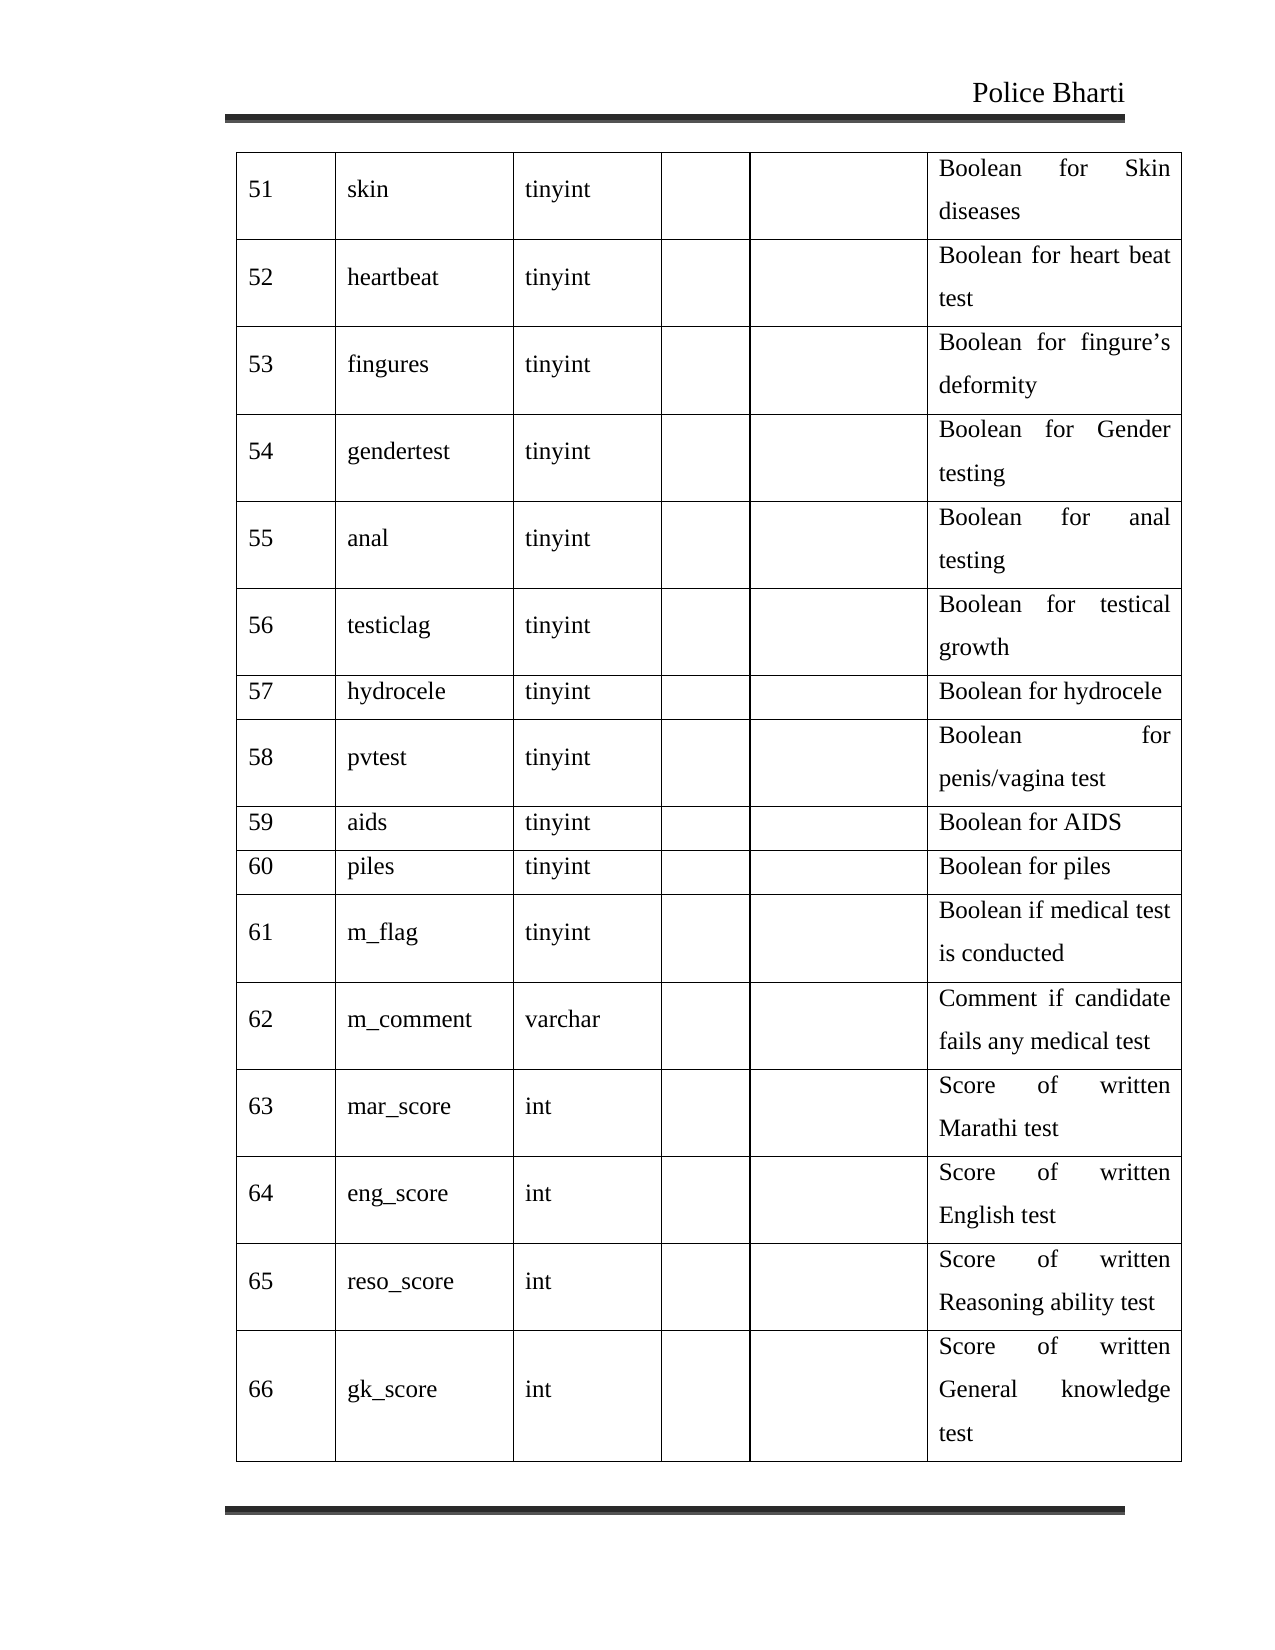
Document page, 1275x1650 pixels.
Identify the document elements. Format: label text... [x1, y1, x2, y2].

table_cell Score of written General knowledge test [928, 1331, 1181, 1461]
table_cell Boolean for Skin diseases [928, 153, 1181, 239]
table_cell [662, 1331, 749, 1461]
table_cell 66 [237, 1331, 335, 1461]
table_cell Score of written Marathi test [928, 1070, 1181, 1156]
table_cell [662, 589, 749, 675]
table_cell [751, 1070, 927, 1156]
table_cell [751, 851, 927, 894]
table_cell [662, 676, 749, 719]
table_cell Boolean for anal testing [928, 502, 1181, 588]
table_cell Boolean for AIDS [928, 807, 1181, 850]
table_cell int [514, 1244, 661, 1330]
table_cell Boolean for hydrocele [928, 676, 1181, 719]
table_cell [662, 1157, 749, 1243]
table_cell Boolean for fingure’s deformity [928, 327, 1181, 413]
table_cell tinyint [514, 153, 661, 239]
table_cell [662, 895, 749, 982]
table_cell [662, 983, 749, 1069]
table_cell gendertest [336, 415, 513, 501]
table_cell tinyint [514, 327, 661, 413]
table_cell [751, 327, 927, 413]
table_cell pvtest [336, 720, 513, 806]
table_cell tinyint [514, 807, 661, 850]
table_cell Score of written English test [928, 1157, 1181, 1243]
table_cell 62 [237, 983, 335, 1069]
table_cell 57 [237, 676, 335, 719]
table_cell fingures [336, 327, 513, 413]
table_cell piles [336, 851, 513, 894]
table_cell Boolean for penis/vagina test [928, 720, 1181, 806]
table_cell 63 [237, 1070, 335, 1156]
table_cell Boolean for piles [928, 851, 1181, 894]
table_cell aids [336, 807, 513, 850]
table_cell varchar [514, 983, 661, 1069]
table_cell [751, 807, 927, 850]
table_cell reso_score [336, 1244, 513, 1330]
table_cell 53 [237, 327, 335, 413]
table_cell 54 [237, 415, 335, 501]
table_cell int [514, 1157, 661, 1243]
table_cell [662, 327, 749, 413]
table_cell int [514, 1070, 661, 1156]
table_cell Boolean for heart beat test [928, 240, 1181, 326]
table_cell [662, 415, 749, 501]
table_cell heartbeat [336, 240, 513, 326]
table_cell [751, 153, 927, 239]
table_cell gk_score [336, 1331, 513, 1461]
table_cell [751, 983, 927, 1069]
table_cell [662, 807, 749, 850]
table_cell tinyint [514, 851, 661, 894]
table_cell testiclag [336, 589, 513, 675]
table_cell [662, 720, 749, 806]
table_cell [751, 502, 927, 588]
table_cell tinyint [514, 415, 661, 501]
table_cell [662, 153, 749, 239]
table_cell 65 [237, 1244, 335, 1330]
table_cell [751, 589, 927, 675]
table_cell m_comment [336, 983, 513, 1069]
table_cell [751, 415, 927, 501]
table_cell Comment if candidate fails any medical test [928, 983, 1181, 1069]
table_cell 64 [237, 1157, 335, 1243]
table_cell 61 [237, 895, 335, 982]
table_cell tinyint [514, 676, 661, 719]
table_cell [662, 1244, 749, 1330]
table_cell skin [336, 153, 513, 239]
table_cell tinyint [514, 720, 661, 806]
table_cell 60 [237, 851, 335, 894]
table_cell [662, 851, 749, 894]
table_cell [751, 895, 927, 982]
table_cell m_flag [336, 895, 513, 982]
table_cell [751, 1331, 927, 1461]
table_cell 55 [237, 502, 335, 588]
table_cell tinyint [514, 502, 661, 588]
table_cell 56 [237, 589, 335, 675]
table_cell [662, 1070, 749, 1156]
table_cell hydrocele [336, 676, 513, 719]
table_cell [751, 676, 927, 719]
table_cell anal [336, 502, 513, 588]
table_cell 51 [237, 153, 335, 239]
table_cell [751, 720, 927, 806]
table_cell 52 [237, 240, 335, 326]
table_cell int [514, 1331, 661, 1461]
table_cell [662, 502, 749, 588]
table_cell eng_score [336, 1157, 513, 1243]
table_cell tinyint [514, 240, 661, 326]
table_cell [751, 240, 927, 326]
table_cell tinyint [514, 589, 661, 675]
table_cell Boolean for testical growth [928, 589, 1181, 675]
table_cell [662, 240, 749, 326]
table_cell [751, 1244, 927, 1330]
table_cell 59 [237, 807, 335, 850]
table_cell 58 [237, 720, 335, 806]
table_cell [751, 1157, 927, 1243]
table_cell mar_score [336, 1070, 513, 1156]
table_cell tinyint [514, 895, 661, 982]
table_cell Boolean for Gender testing [928, 415, 1181, 501]
table_cell Boolean if medical test is conducted [928, 895, 1181, 982]
table_cell Score of written Reasoning ability test [928, 1244, 1181, 1330]
